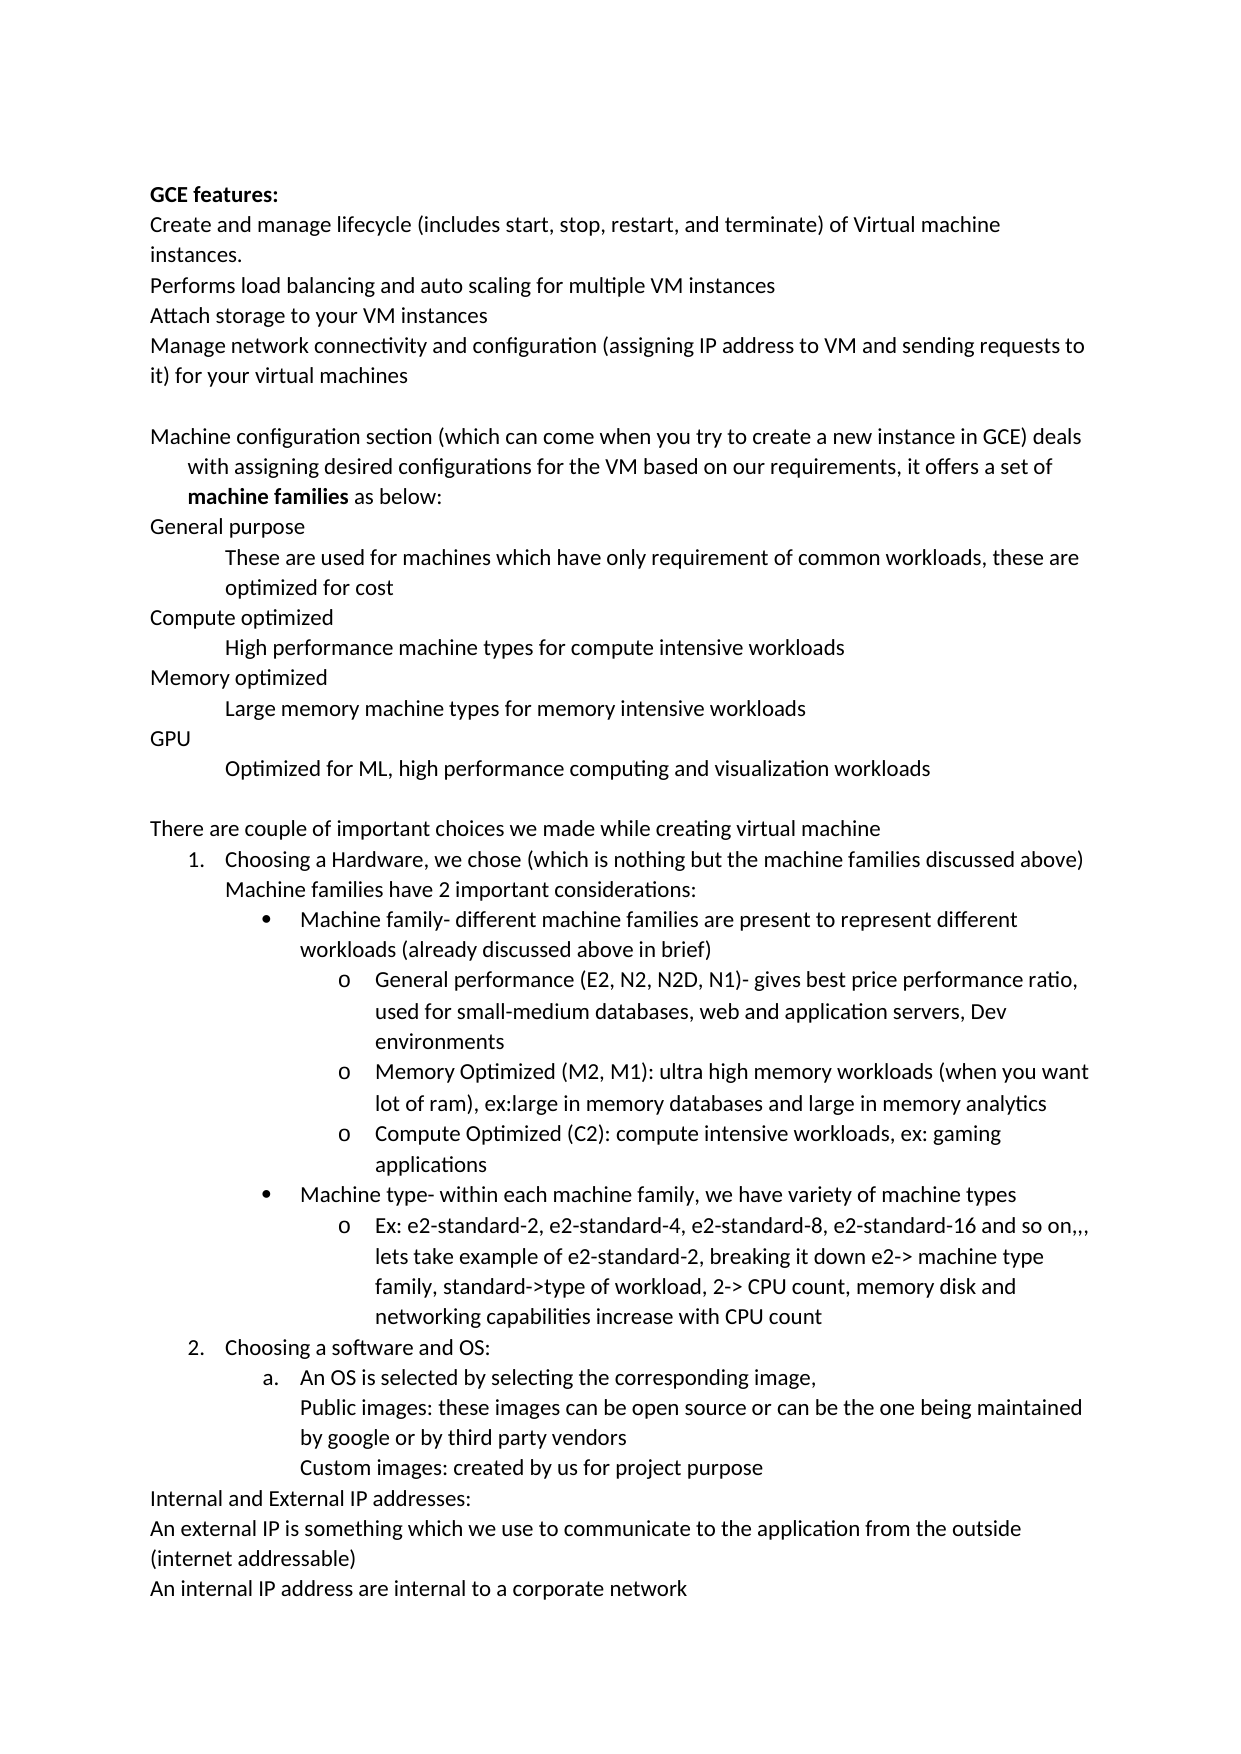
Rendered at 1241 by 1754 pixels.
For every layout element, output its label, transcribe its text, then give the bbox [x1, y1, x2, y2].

list Compute Optimized (C2): compute intensive workloads, ex: gaming applications [337, 1119, 1090, 1178]
list Manage network connectivity and configuration (assigning IP address to VM and sending requests to it) for your virtual machines [150, 331, 1090, 389]
list Choosing a Hardware, we chose (which is nothing but the machine families discussed above) [187, 845, 1090, 873]
list Ex: e2-standard-2, e2-standard-4, e2-standard-8, e2-standard-16 and so on,,, lets take example of e2-standard-2, breaking it down e2-> machine type family, standard->type of workload, 2-> CPU count, memory disk and networking capabilities increase with CPU count [337, 1211, 1090, 1331]
list Machine families have 2 important considerations: [225, 875, 1090, 903]
list Memory optimized [150, 663, 1090, 692]
list Machine family- different machine families are present to represent different workloads (already discussed above in brief) [262, 905, 1090, 963]
list These are used for machines which have only requirement of common workloads, these are optimized for cost [225, 543, 1090, 601]
list GPU [150, 724, 1090, 752]
list Performs load balancing and auto scaling for multiple VM instances [150, 271, 1090, 299]
list Large memory machine types for memory intensive workloads [225, 694, 1090, 722]
list Compute optimized [150, 603, 1090, 631]
list Internal and External IP addresses: [150, 1484, 1090, 1512]
list Choosing a software and OS: [187, 1333, 1090, 1361]
list Memory Optimized (M2, M1): ultra high memory workloads (when you want lot of ram), ex:large in memory databases and large in memory analytics [337, 1057, 1090, 1117]
list General performance (E2, N2, N2D, N1)- gives best price performance ratio, used for small-medium databases, web and application servers, Dev environments [337, 966, 1090, 1055]
list Attach storage to your VM instances [150, 301, 1090, 329]
list High performance machine types for compute intensive workloads [225, 633, 1090, 661]
list Machine type- within each machine family, we have variety of machine types [262, 1181, 1090, 1208]
list Create and manage lifecycle (includes start, stop, restart, and terminate) of Virtual machine instances. [150, 210, 1090, 269]
list An OS is selected by selecting the corresponding image, [262, 1363, 1090, 1391]
list Custom images: created by us for project purpose [300, 1453, 1090, 1482]
list An internal IP address are internal to a corporate network [150, 1574, 1090, 1602]
list Public images: these images can be open source or can be the one being maintained by google or by third party vendors [300, 1393, 1090, 1451]
list An external IP is something which we use to communicate to the application from the outside (internet addressable) [150, 1514, 1090, 1572]
list There are couple of important choices we made while creating virtual machine [150, 814, 1090, 843]
list Optimized for ML, high performance computing and visualization workloads [225, 754, 1090, 782]
list GCE features: [150, 180, 1090, 208]
list Machine configuration section (which can come when you try to create a new instance in GCE) deals with assigning desired configurations for the VM based on our requirements, it offers a set of machine families as below: [150, 422, 1090, 510]
list General purpose [150, 512, 1090, 541]
